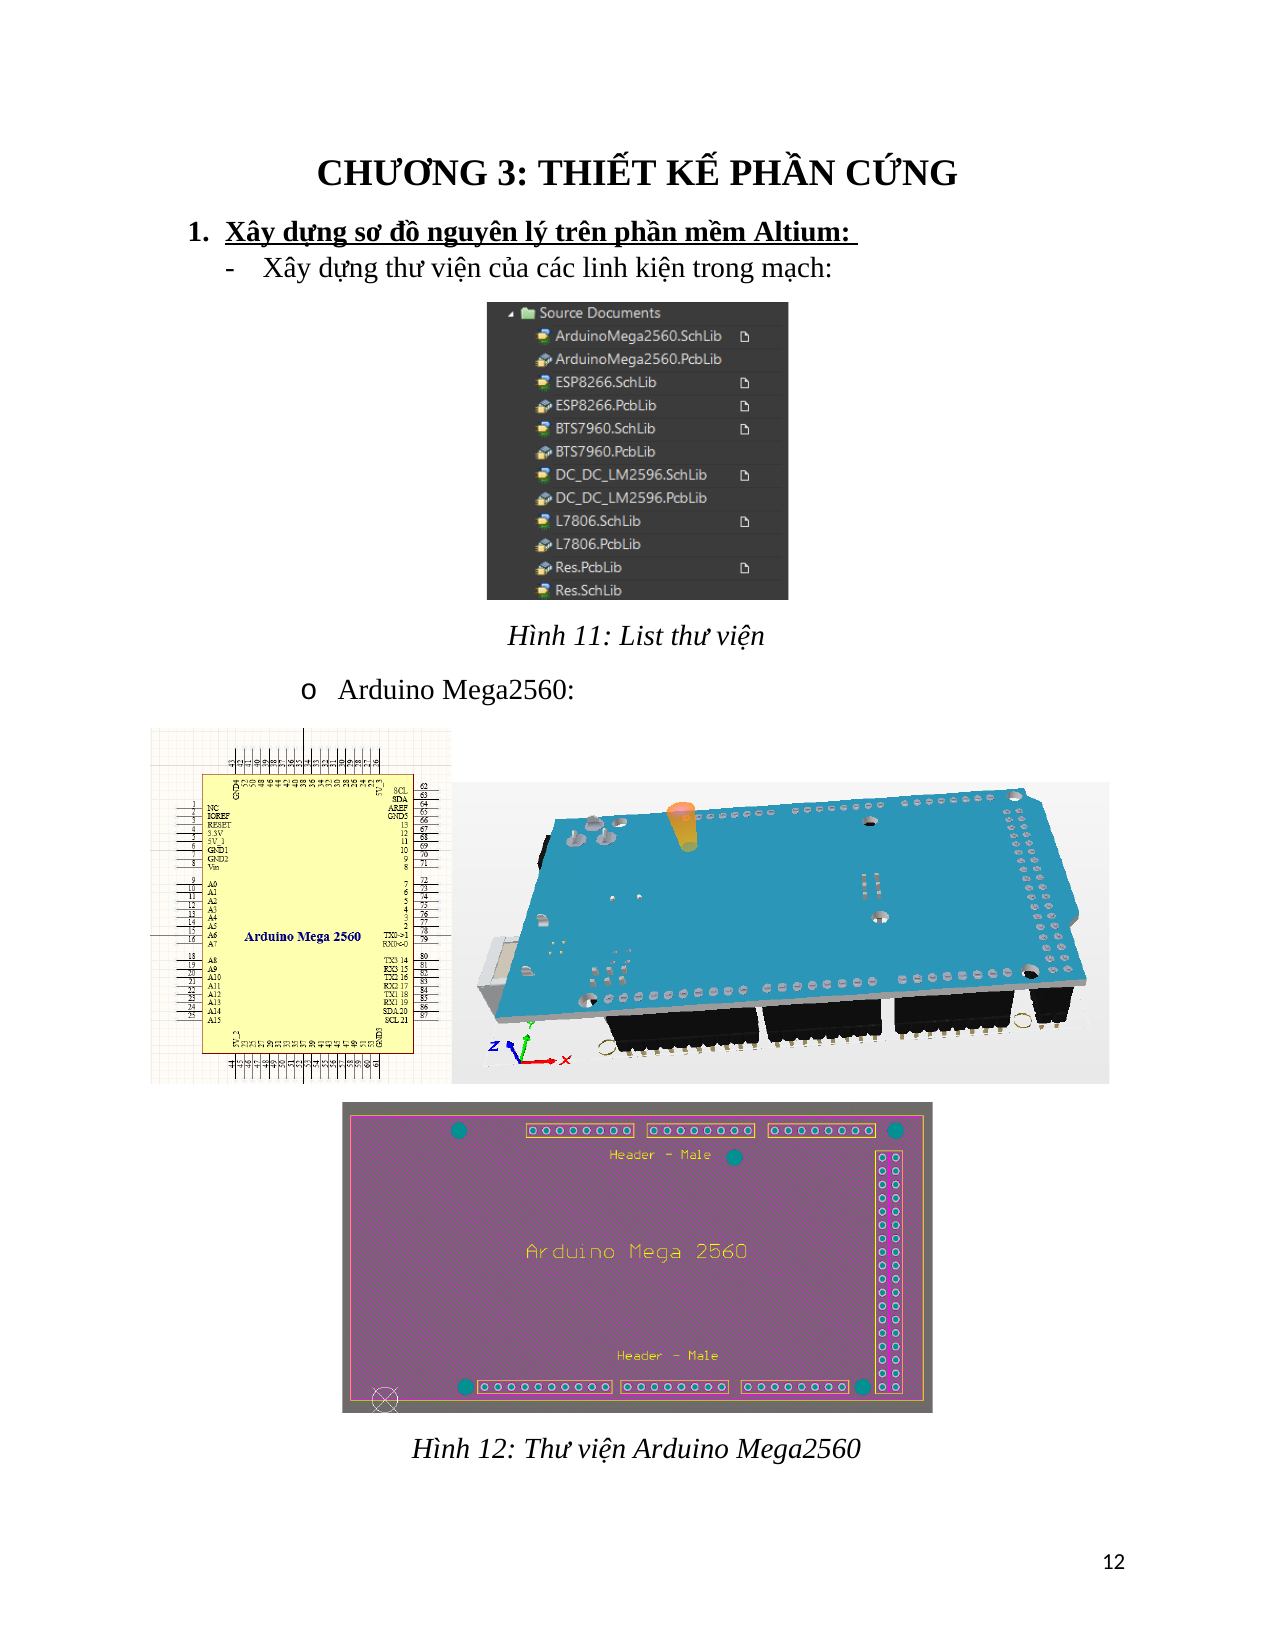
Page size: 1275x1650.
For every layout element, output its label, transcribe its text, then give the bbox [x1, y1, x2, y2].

picture [150, 728, 1110, 1084]
text Hình 11: List thư viện [150, 618, 1125, 652]
text Hình 12: Thư viện Arduino Mega2560 [150, 1431, 1125, 1464]
list Arduino Mega2560: [300, 672, 1125, 708]
list Xây dựng sơ đồ nguyên lý trên phần mềm Altium: [187, 214, 1125, 247]
text CHƯƠNG 3: THIẾT KẾ PHẦN CỨNG [150, 150, 1125, 193]
picture [342, 1102, 933, 1413]
picture [486, 302, 789, 600]
list Xây dựng thư viện của các linh kiện trong mạch: [225, 250, 1125, 284]
